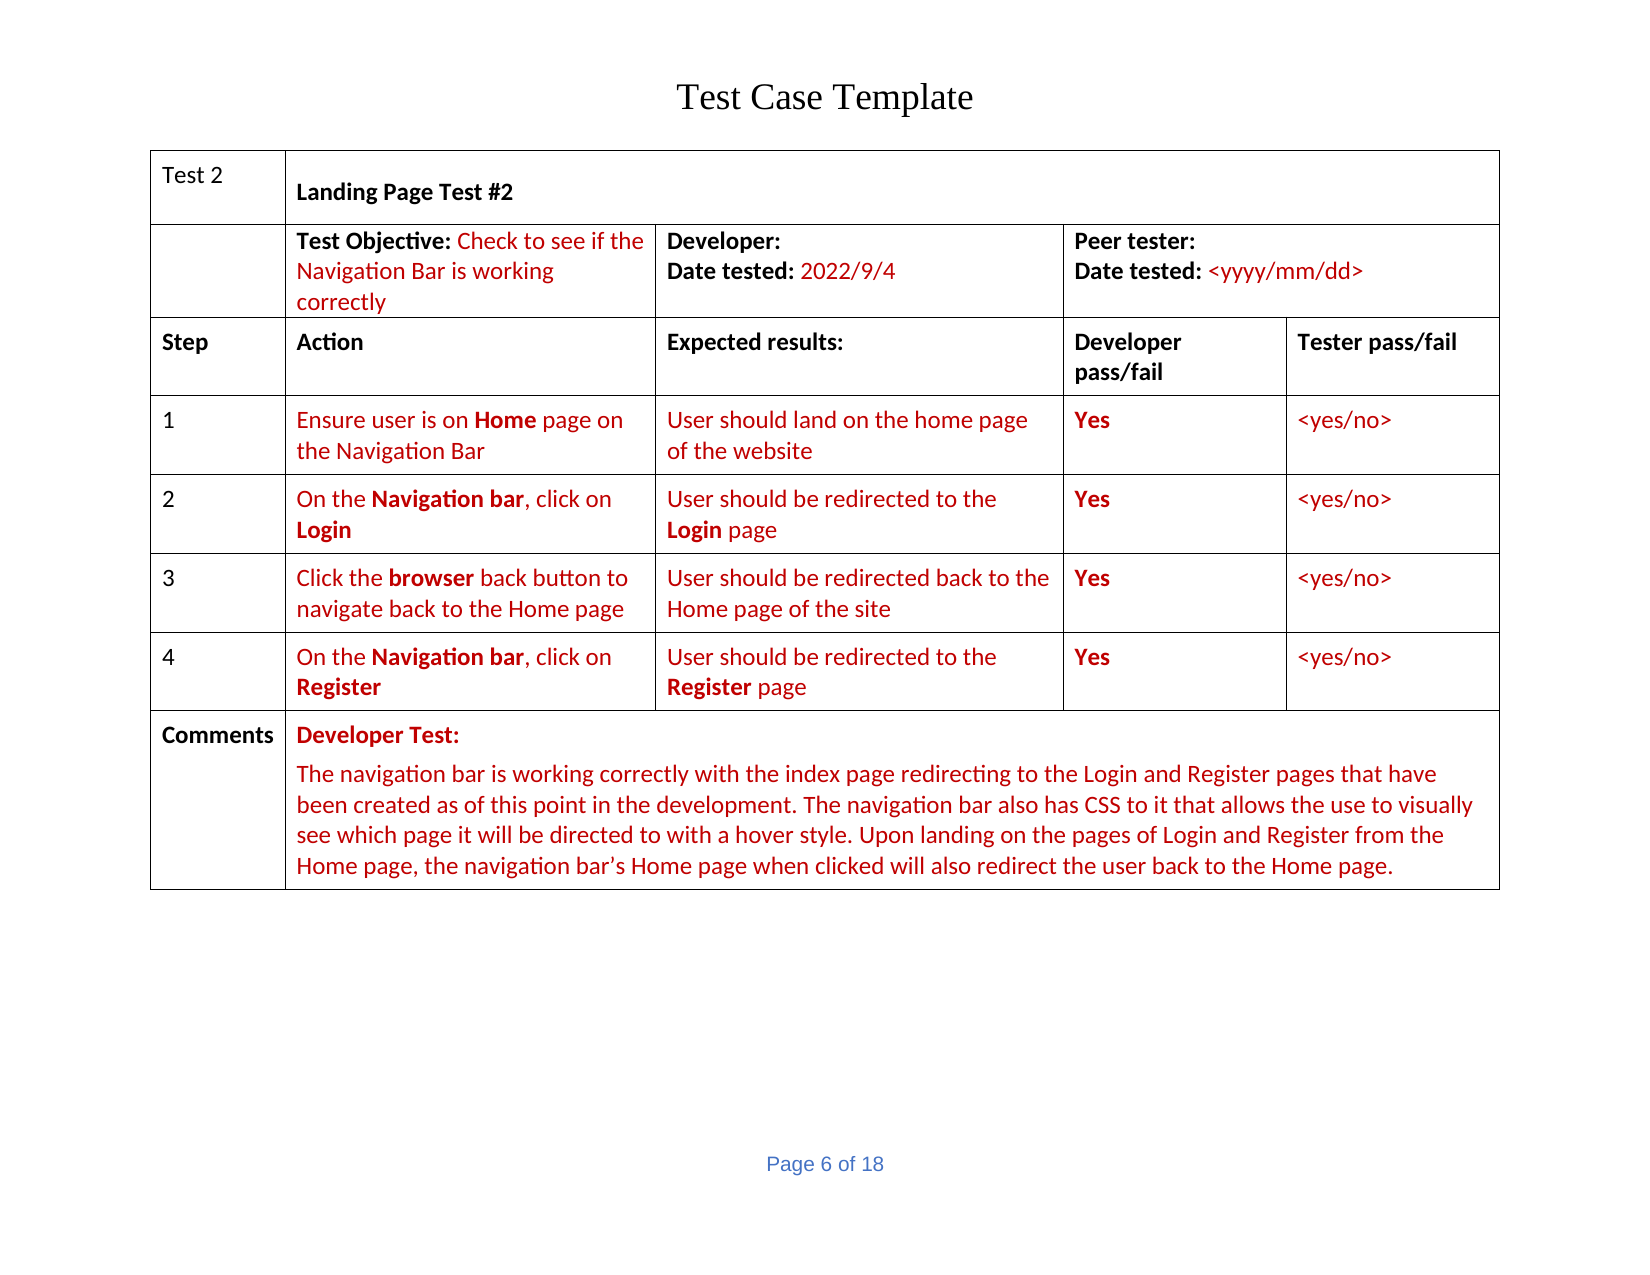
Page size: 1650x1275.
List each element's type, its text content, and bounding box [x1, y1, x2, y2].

table_cell User should be redirected to the Login page [656, 475, 1063, 553]
table_cell User should land on the home page of the website [656, 396, 1063, 474]
table_cell Yes [1064, 396, 1286, 474]
table_cell Developer pass/fail [1064, 318, 1286, 395]
table_cell <yes/no> [1287, 396, 1499, 474]
table_header Test 2 [151, 151, 285, 224]
table_cell Expected results: [656, 318, 1063, 395]
table_cell Step [151, 318, 285, 395]
table_cell Developer: Date tested: 2022/9/4 [656, 225, 1063, 317]
table_cell [151, 225, 285, 317]
table_cell 4 [151, 633, 285, 710]
table_cell Yes [1064, 554, 1286, 632]
table_cell On the Navigation bar, click on Register [286, 633, 655, 710]
table_header Landing Page Test #2 [286, 151, 1499, 224]
table_cell Ensure user is on Home page on the Navigation Bar [286, 396, 655, 474]
table_cell 2 [151, 475, 285, 553]
table_cell On the Navigation bar, click on Login [286, 475, 655, 553]
table_cell <yes/no> [1287, 554, 1499, 632]
table_cell Comments [151, 711, 285, 889]
table_cell Action [286, 318, 655, 395]
table_cell Peer tester: Date tested: <yyyy/mm/dd> [1064, 225, 1499, 317]
table_cell User should be redirected back to the Home page of the site [656, 554, 1063, 632]
table_cell Yes [1064, 475, 1286, 553]
table_cell User should be redirected to the Register page [656, 633, 1063, 710]
table_cell Test Objective: Check to see if the Navigation Bar is working correctly [286, 225, 655, 317]
table_cell Click the browser back button to navigate back to the Home page [286, 554, 655, 632]
table_cell <yes/no> [1287, 475, 1499, 553]
table_cell <yes/no> [1287, 633, 1499, 710]
table_cell 1 [151, 396, 285, 474]
table_cell Tester pass/fail [1287, 318, 1499, 395]
table_cell 3 [151, 554, 285, 632]
table_cell Developer Test: The navigation bar is working correctly with the index page redirecting to the Login and Register pages that have been created as of this point in the development. The navigation bar also has CSS to it that allows the use to visually see which page it will be directed to with a hover style. Upon landing on the pages of Login and Register from the Home page, the navigation bar’s Home page when clicked will also redirect the user back to the Home page. [286, 711, 1499, 889]
table_cell Yes [1064, 633, 1286, 710]
